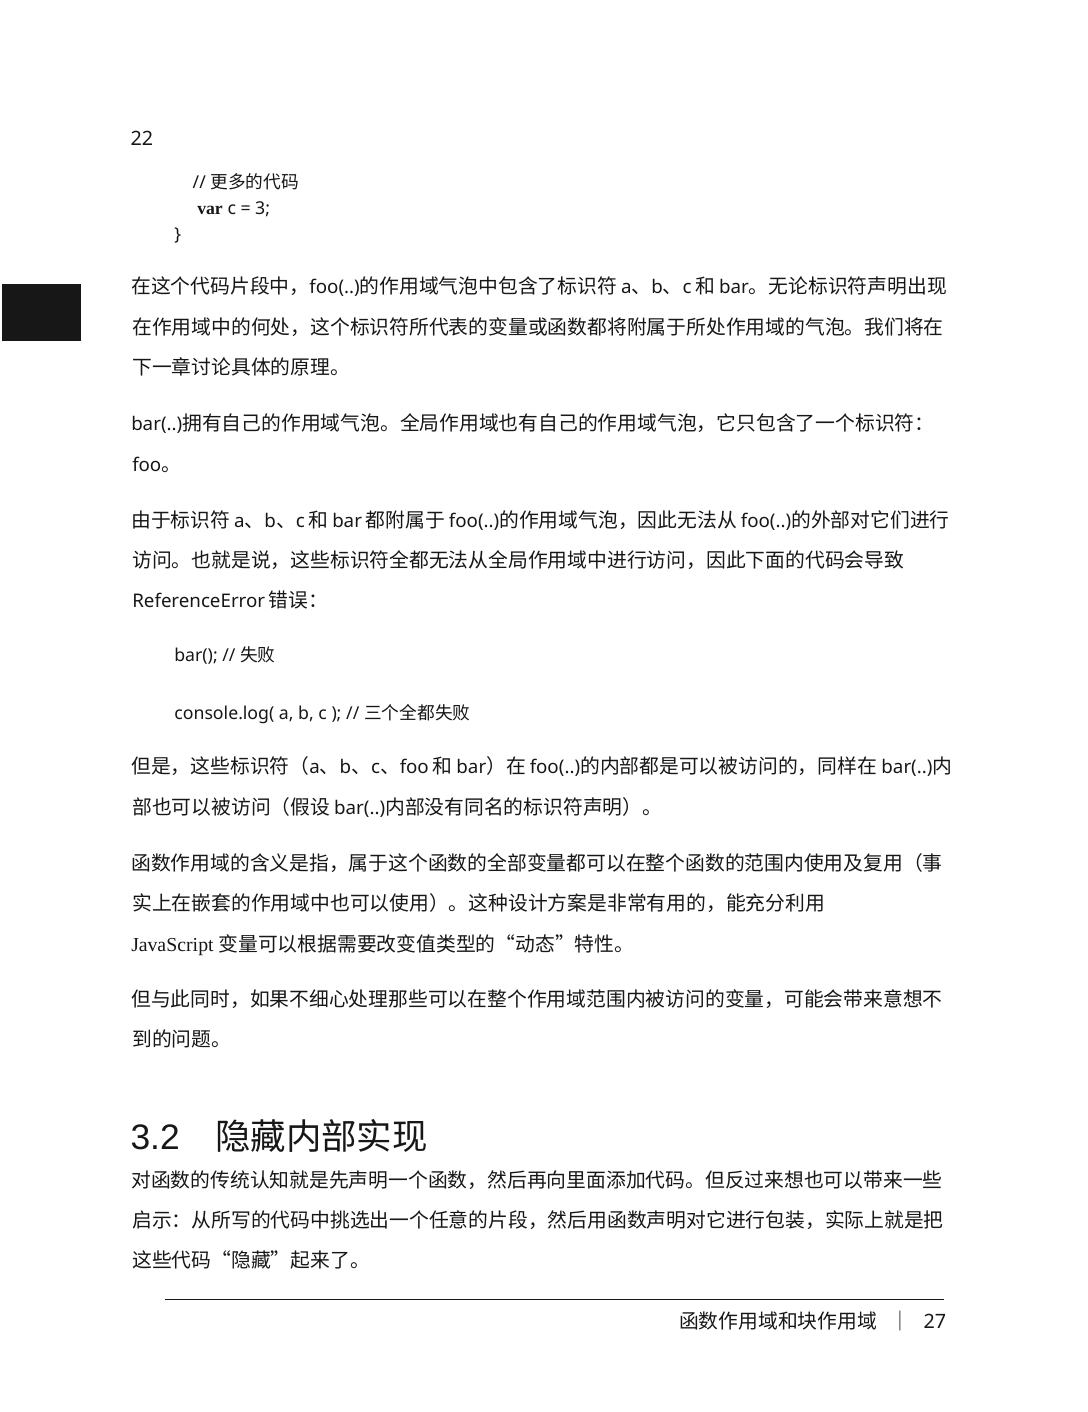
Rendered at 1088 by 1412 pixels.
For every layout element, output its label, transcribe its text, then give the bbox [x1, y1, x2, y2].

subtitle 3.2 隐藏内部实现 [130, 1108, 956, 1160]
text 22 [130, 124, 956, 151]
text var c = 3; [174, 195, 343, 219]
text JavaScript 变量可以根据需要改变值类型的“动态”特性。 [131, 928, 956, 957]
text console.log( a, b, c ); // 三个全都失败 [174, 699, 680, 725]
text bar(..)拥有自己的作用域气泡。全局作用域也有自己的作用域气泡，它只包含了一个标识符：foo。 [131, 408, 956, 477]
text 对函数的传统认知就是先声明一个函数，然后再向里面添加代码。但反过来想也可以带来一些启示：从所写的代码中挑选出一个任意的片段，然后用函数声明对它进行包装，实际上就是把这些代码“隐藏”起来了。 [131, 1164, 956, 1273]
text 但与此同时，如果不细心处理那些可以在整个作用域范围内被访问的变量，可能会带来意想不到的问题。 [131, 983, 956, 1052]
text 但是，这些标识符（a、b、c、foo和bar）在foo(..)的内部都是可以被访问的，同样在 bar(..)内部也可以被访问（假设bar(..)内部没有同名的标识符声明）。 [131, 751, 956, 820]
text 由于标识符a、b、c和bar都附属于foo(..)的作用域气泡，因此无法从foo(..)的外部对它们进行访问。也就是说，这些标识符全都无法从全局作用域中进行访问，因此下面的代码会导致ReferenceError错误： [131, 504, 956, 614]
text 在这个代码片段中，foo(..)的作用域气泡中包含了标识符a、b、c和bar。无论标识符声明出现在作用域中的何处，这个标识符所代表的变量或函数都将附属于所处作用域的气泡。我们将在下一章讨论具体的原理。 [131, 271, 956, 380]
text // 更多的代码 [174, 168, 680, 193]
text 函数作用域的含义是指，属于这个函数的全部变量都可以在整个函数的范围内使用及复用（事实上在嵌套的作用域中也可以使用）。这种设计方案是非常有用的，能充分利用 [131, 848, 956, 917]
text } [174, 221, 680, 245]
text bar(); // 失败 [174, 641, 680, 667]
